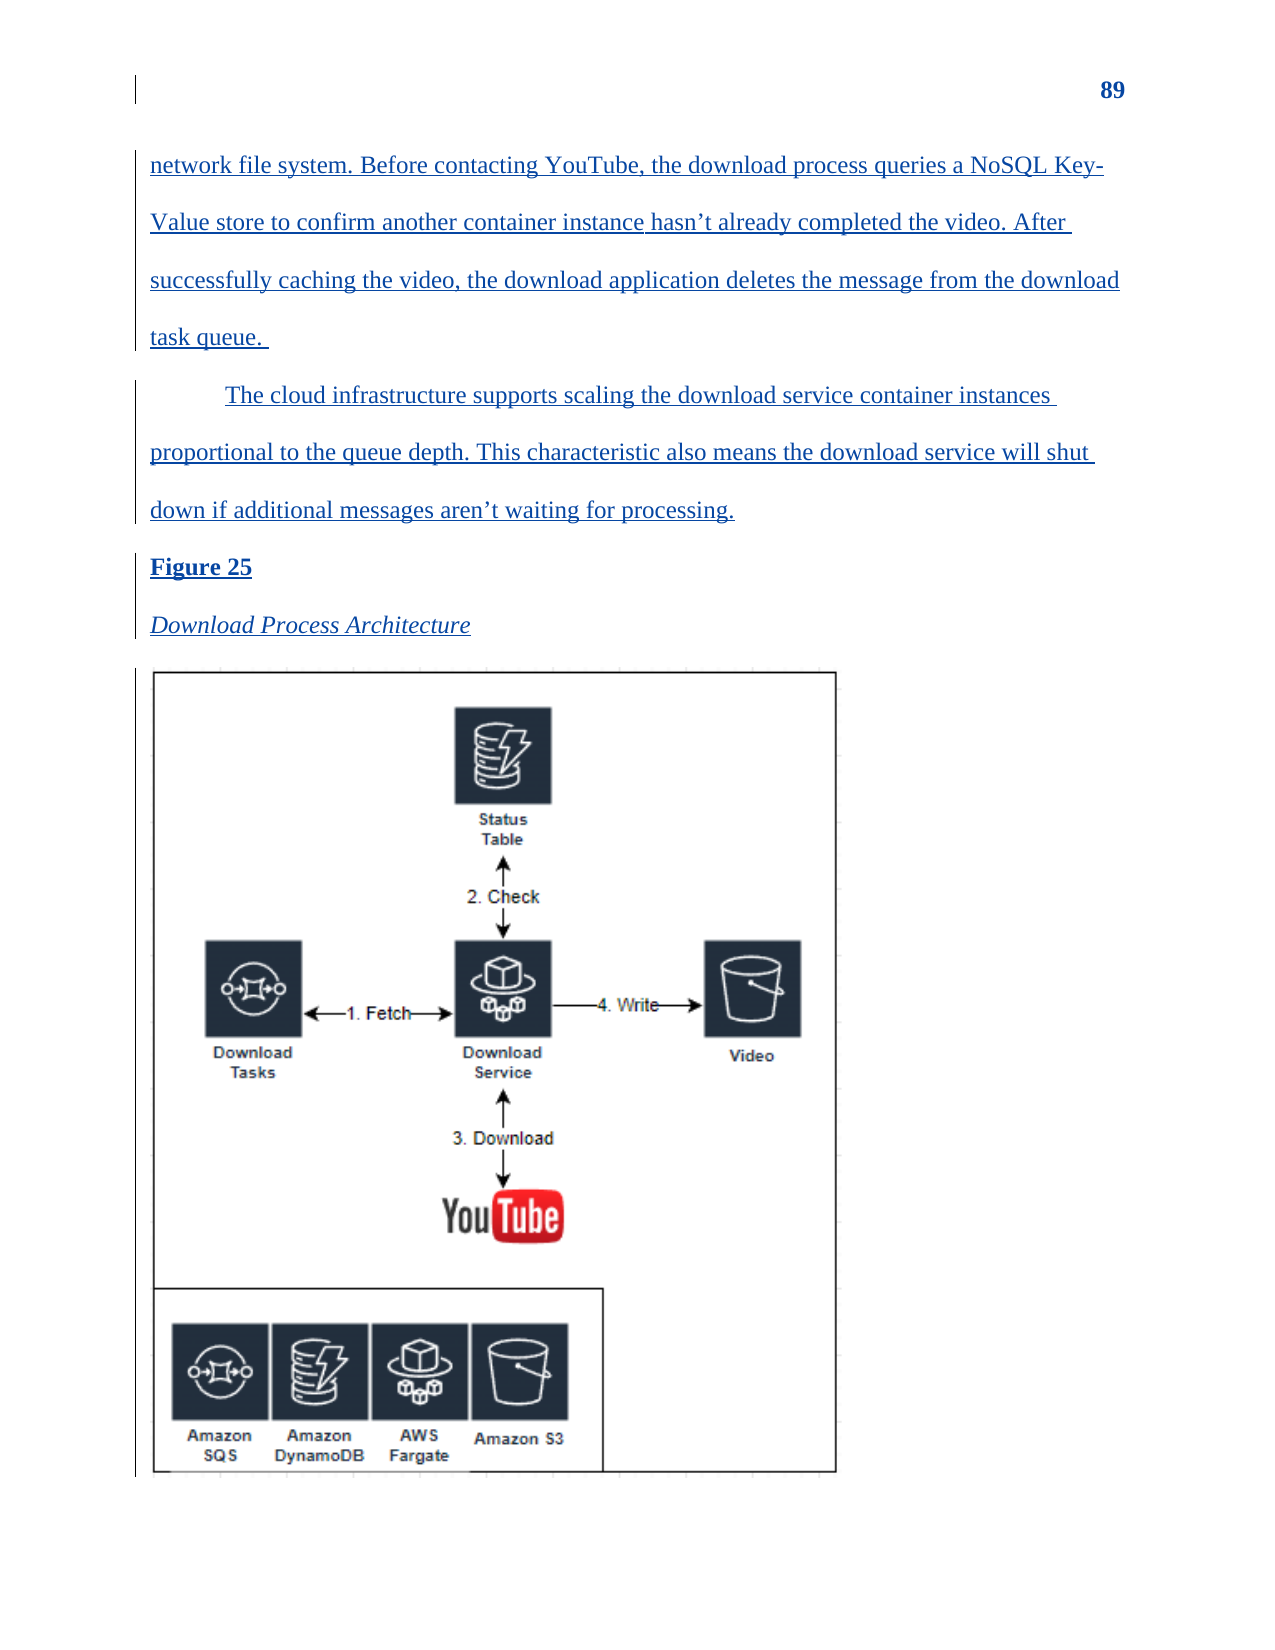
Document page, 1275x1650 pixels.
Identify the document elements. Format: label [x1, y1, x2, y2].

picture [150, 667, 842, 1478]
